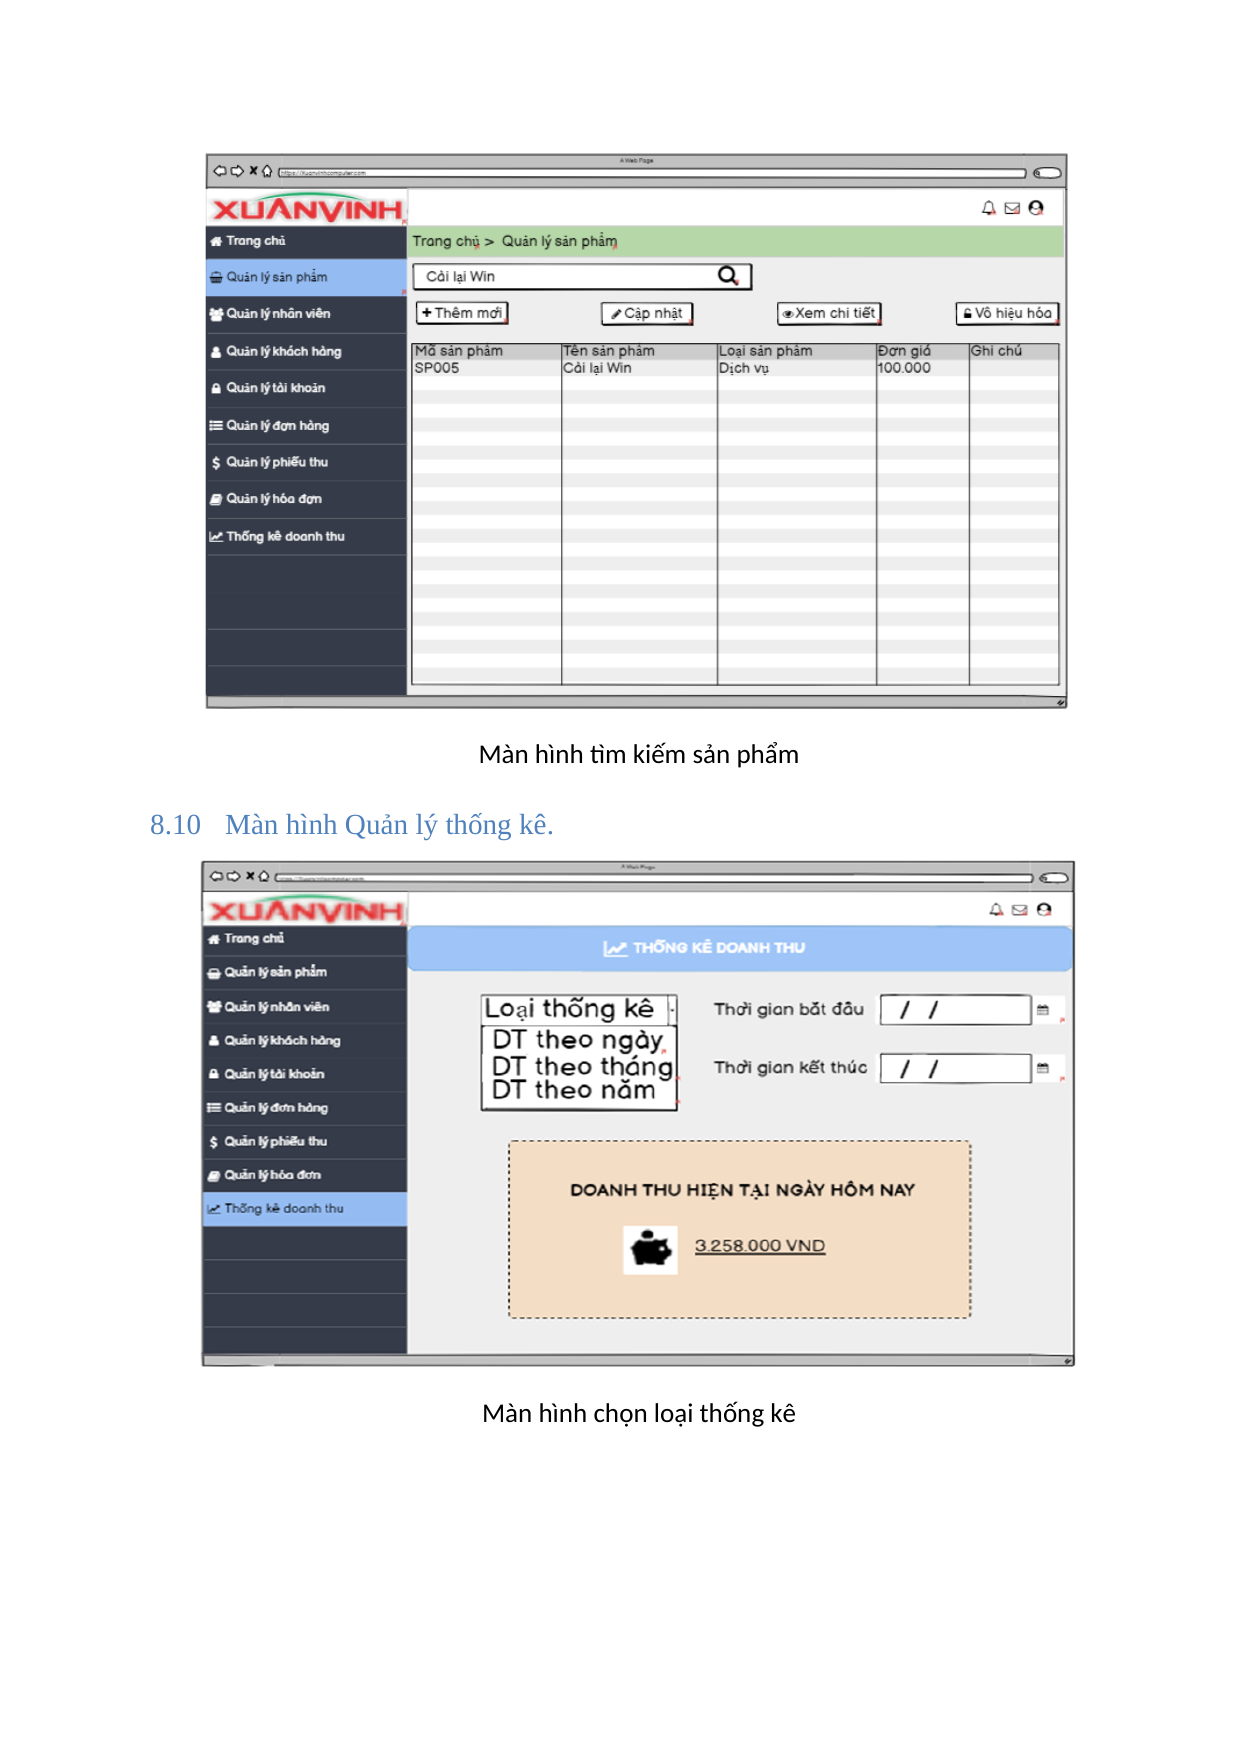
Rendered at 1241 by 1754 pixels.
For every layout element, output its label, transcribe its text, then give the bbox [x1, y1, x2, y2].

text Màn hình chọn loại thống kê [150, 1396, 1128, 1429]
picture [200, 150, 1078, 711]
subtitle 8.10 Màn hình Quản lý thống kê. [150, 807, 1128, 841]
picture [198, 858, 1080, 1370]
text Màn hình tìm kiếm sản phẩm [150, 737, 1128, 770]
